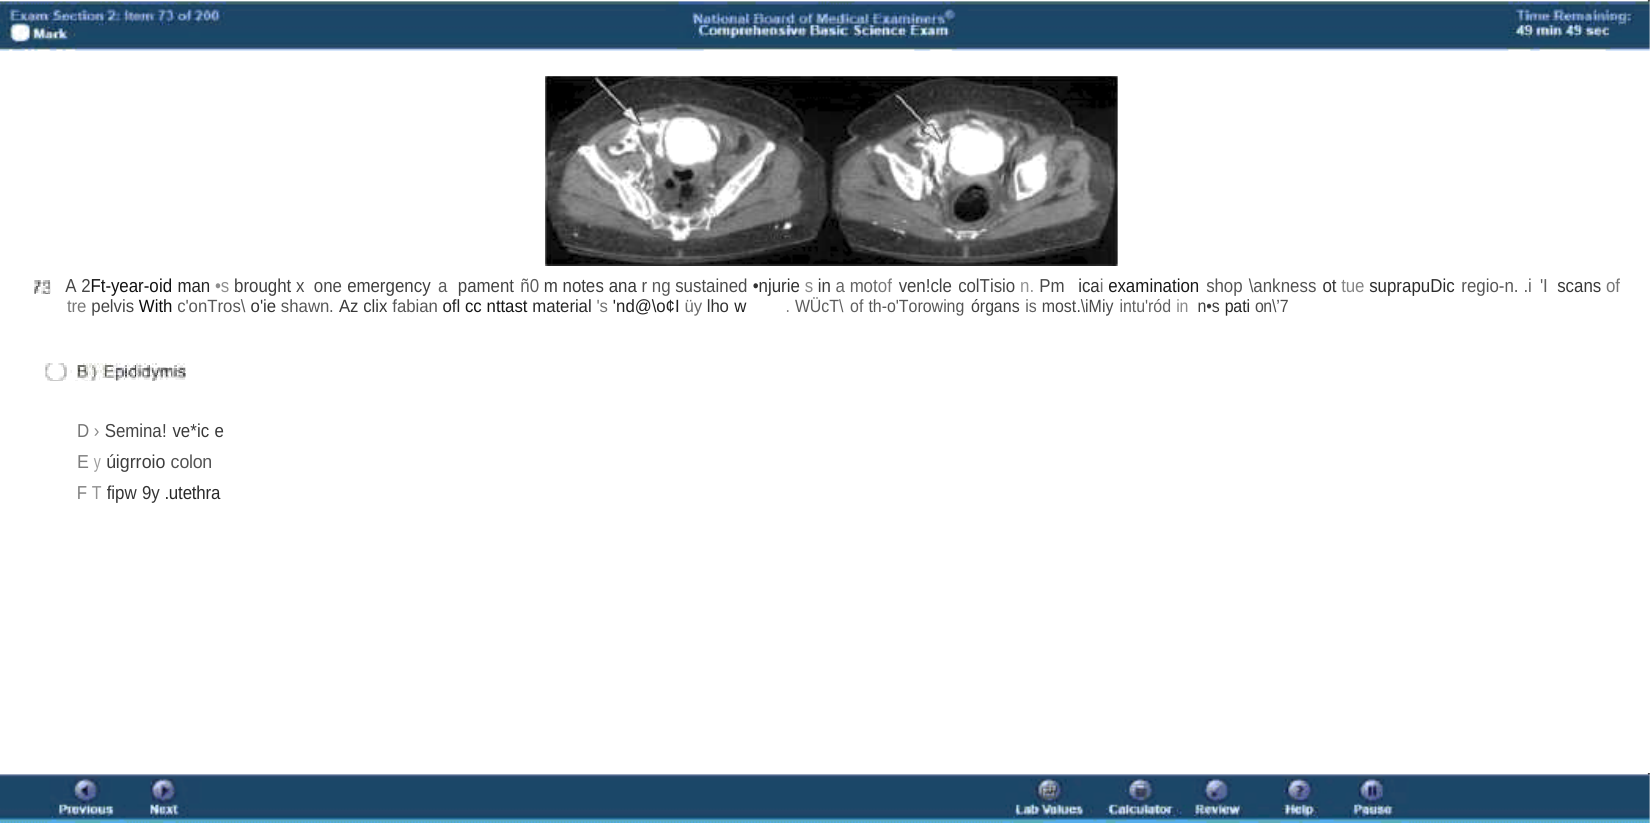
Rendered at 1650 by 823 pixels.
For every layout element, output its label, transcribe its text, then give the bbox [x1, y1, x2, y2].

picture [34, 280, 50, 294]
picture [0, 0, 1650, 51]
text F T fipw 9y .utethra [77, 482, 1650, 503]
text D › Semina! ve*ic e [77, 420, 1650, 441]
text A 2Ft-year-oid man •s brought x one emergency a pament ñ0 m notes ana r ng sustained •njurie s in a motof ven!cle colTisio n. Pm icai examination shop \ankness ot tue suprapuDic regio-n. .i 'I scans of [34, 277, 1650, 297]
picture [545, 76, 1118, 266]
picture [45, 363, 186, 381]
picture [0, 773, 1650, 823]
text tre pelvis With c'onTros\ o'ie shawn. Az clix fabian ofl cc nttast material 's 'nd@\o¢I üy lho w . WÜcT\ of th-o'Torowing órgans is most.\iMiy intu'ród in n•s pati on\’7 [67, 297, 1650, 316]
text E y úigrroio colon [77, 451, 1650, 472]
